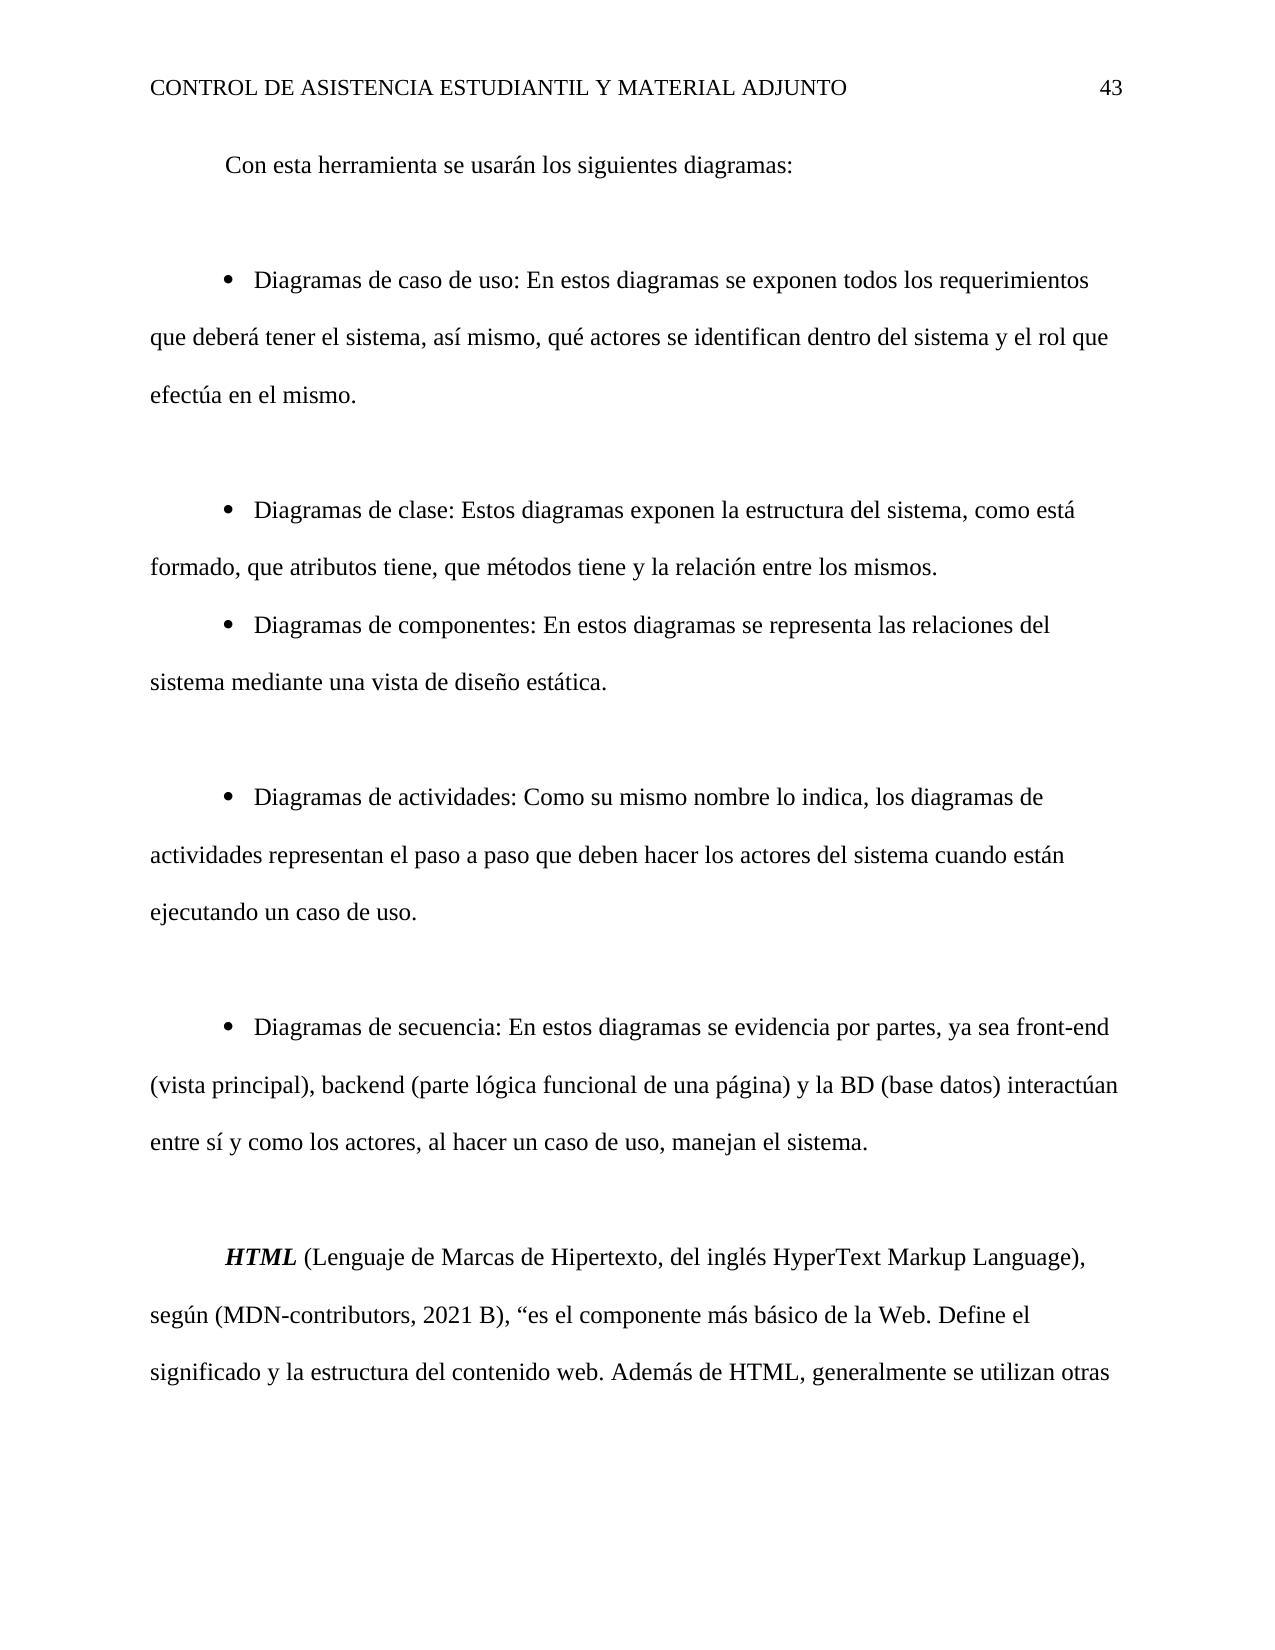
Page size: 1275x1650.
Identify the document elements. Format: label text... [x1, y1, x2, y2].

list Diagramas de componentes: En estos diagramas se representa las relaciones del sistema mediante una vista de diseño estática. [150, 610, 1125, 696]
list Diagramas de caso de uso: En estos diagramas se exponen todos los requerimientos que deberá tener el sistema, así mismo, qué actores se identifican dentro del sistema y el rol que efectúa en el mismo. [150, 265, 1125, 409]
text Con esta herramienta se usarán los siguientes diagramas: [150, 150, 1125, 179]
list Diagramas de secuencia: En estos diagramas se evidencia por partes, ya sea front-end (vista principal), backend (parte lógica funcional de una página) y la BD (base datos) interactúan entre sí y como los actores, al hacer un caso de uso, manejan el sistema. [150, 1012, 1125, 1156]
list Diagramas de clase: Estos diagramas exponen la estructura del sistema, como está formado, que atributos tiene, que métodos tiene y la relación entre los mismos. [150, 495, 1125, 581]
list Diagramas de actividades: Como su mismo nombre lo indica, los diagramas de actividades representan el paso a paso que deben hacer los actores del sistema cuando están ejecutando un caso de uso. [150, 782, 1125, 926]
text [150, 1242, 1125, 1386]
